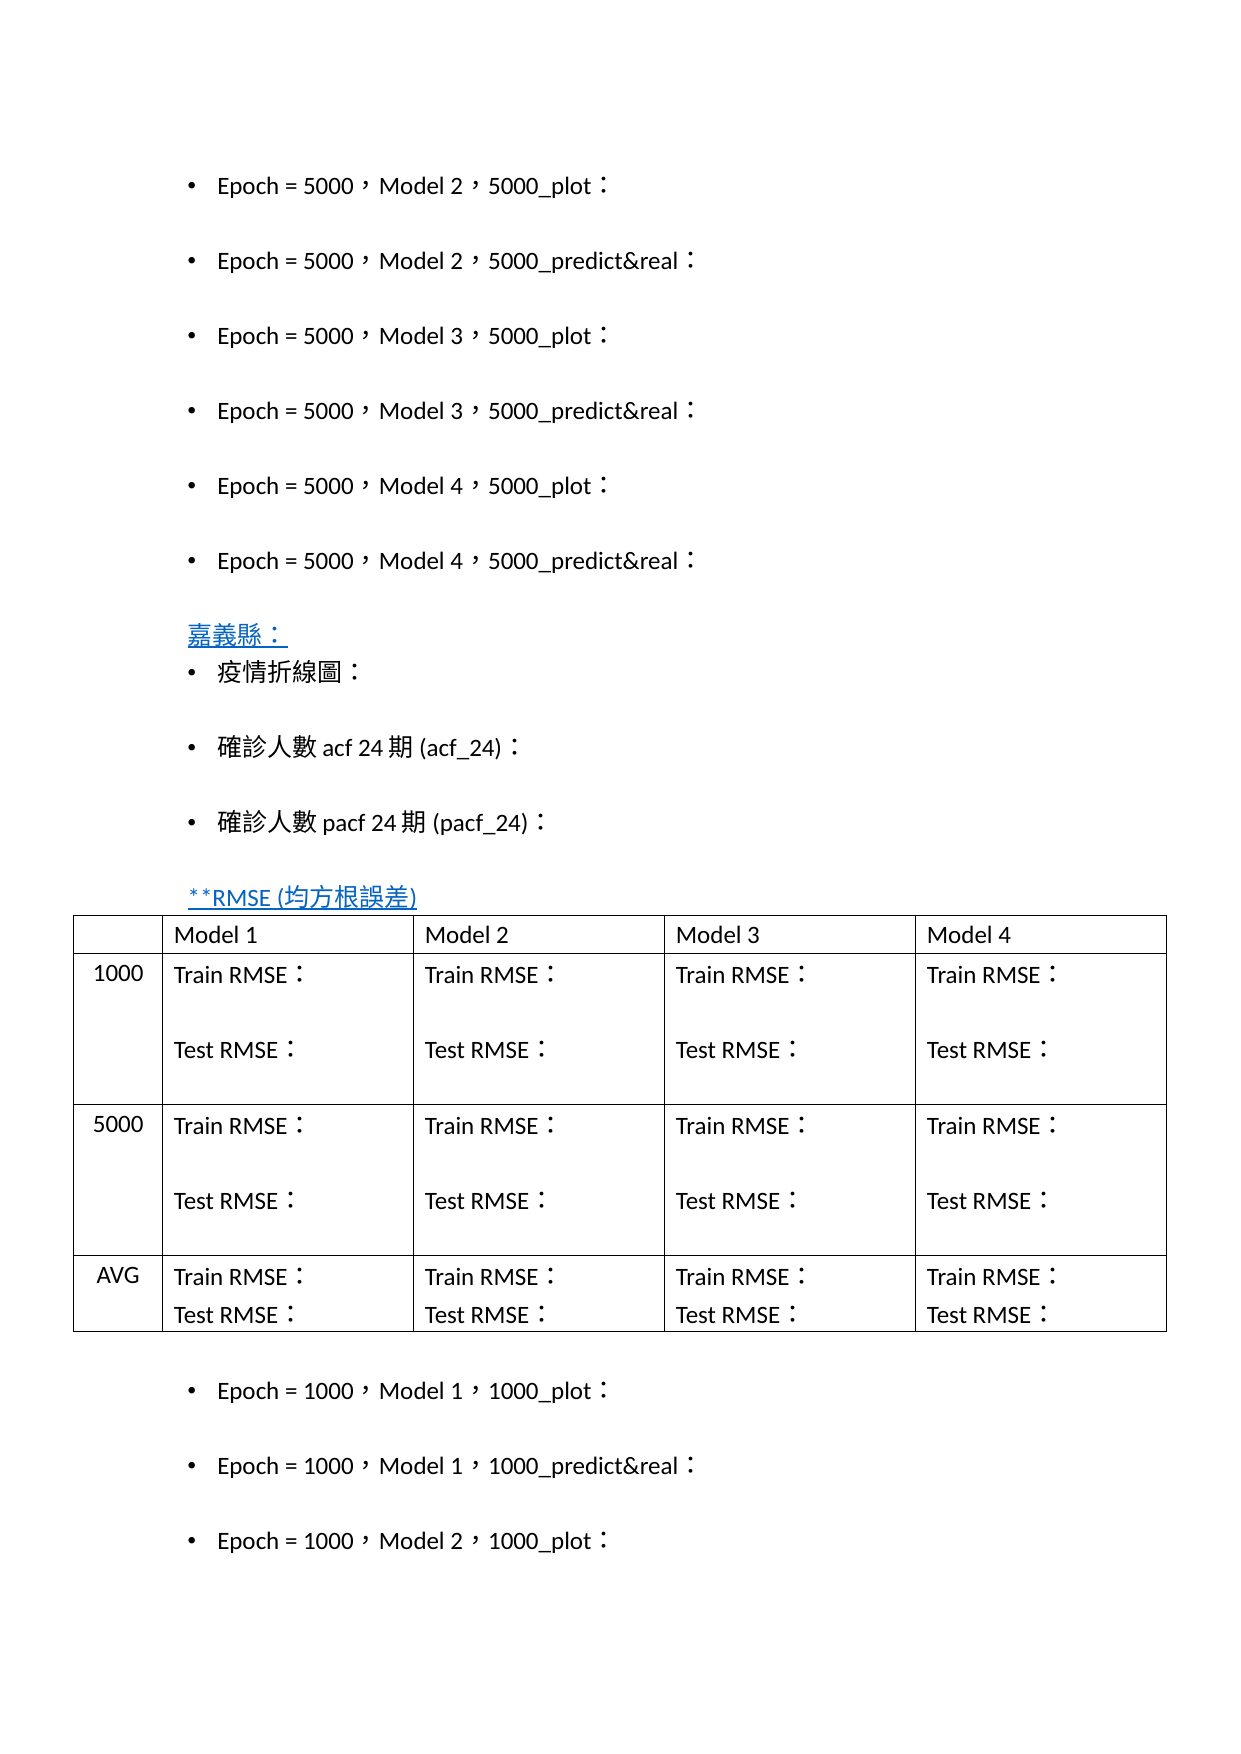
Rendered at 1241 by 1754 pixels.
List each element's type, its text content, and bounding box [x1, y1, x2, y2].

list Epoch = 5000，Model 3，5000_plot： [187, 314, 1053, 352]
table_cell Train RMSE： Test RMSE： [665, 954, 915, 1104]
table_header Model 2 [414, 916, 664, 953]
table_cell Train RMSE： Test RMSE： [665, 1105, 915, 1255]
list Epoch = 5000，Model 2，5000_predict&real： [187, 239, 1053, 277]
table_cell Train RMSE： Test RMSE： [414, 1256, 664, 1331]
list Epoch = 1000，Model 2，1000_plot： [187, 1520, 1053, 1557]
list Epoch = 5000，Model 3，5000_predict&real： [187, 389, 1053, 427]
table_cell AVG [74, 1256, 162, 1331]
list Epoch = 1000，Model 1，1000_plot： [187, 1370, 1053, 1407]
table_cell Train RMSE： Test RMSE： [916, 1105, 1166, 1255]
table_cell Train RMSE： Test RMSE： [665, 1256, 915, 1331]
table_cell Train RMSE： Test RMSE： [414, 954, 664, 1104]
text 嘉義縣： [187, 614, 1053, 652]
text **RMSE (均方根誤差) [187, 877, 1053, 914]
table_cell Train RMSE： Test RMSE： [163, 954, 413, 1104]
list 確診人數acf 24期 (acf_24)： [187, 727, 1053, 764]
list Epoch = 5000，Model 4，5000_predict&real： [187, 539, 1053, 577]
list 確診人數pacf 24期 (pacf_24)： [187, 802, 1053, 839]
table_cell 5000 [74, 1105, 162, 1255]
table_header Model 1 [163, 916, 413, 953]
list Epoch = 5000，Model 4，5000_plot： [187, 464, 1053, 502]
table_cell Train RMSE： Test RMSE： [163, 1256, 413, 1331]
table_cell Train RMSE： Test RMSE： [916, 954, 1166, 1104]
table_header Model 3 [665, 916, 915, 953]
table_header Model 4 [916, 916, 1166, 953]
table_header [74, 916, 162, 953]
table_cell 1000 [74, 954, 162, 1104]
table_cell Train RMSE： Test RMSE： [414, 1105, 664, 1255]
table_cell Train RMSE： Test RMSE： [916, 1256, 1166, 1331]
list 疫情折線圖： [187, 652, 1053, 689]
list Epoch = 1000，Model 1，1000_predict&real： [187, 1445, 1053, 1482]
list Epoch = 5000，Model 2，5000_plot： [187, 164, 1053, 202]
table_cell Train RMSE： Test RMSE： [163, 1105, 413, 1255]
